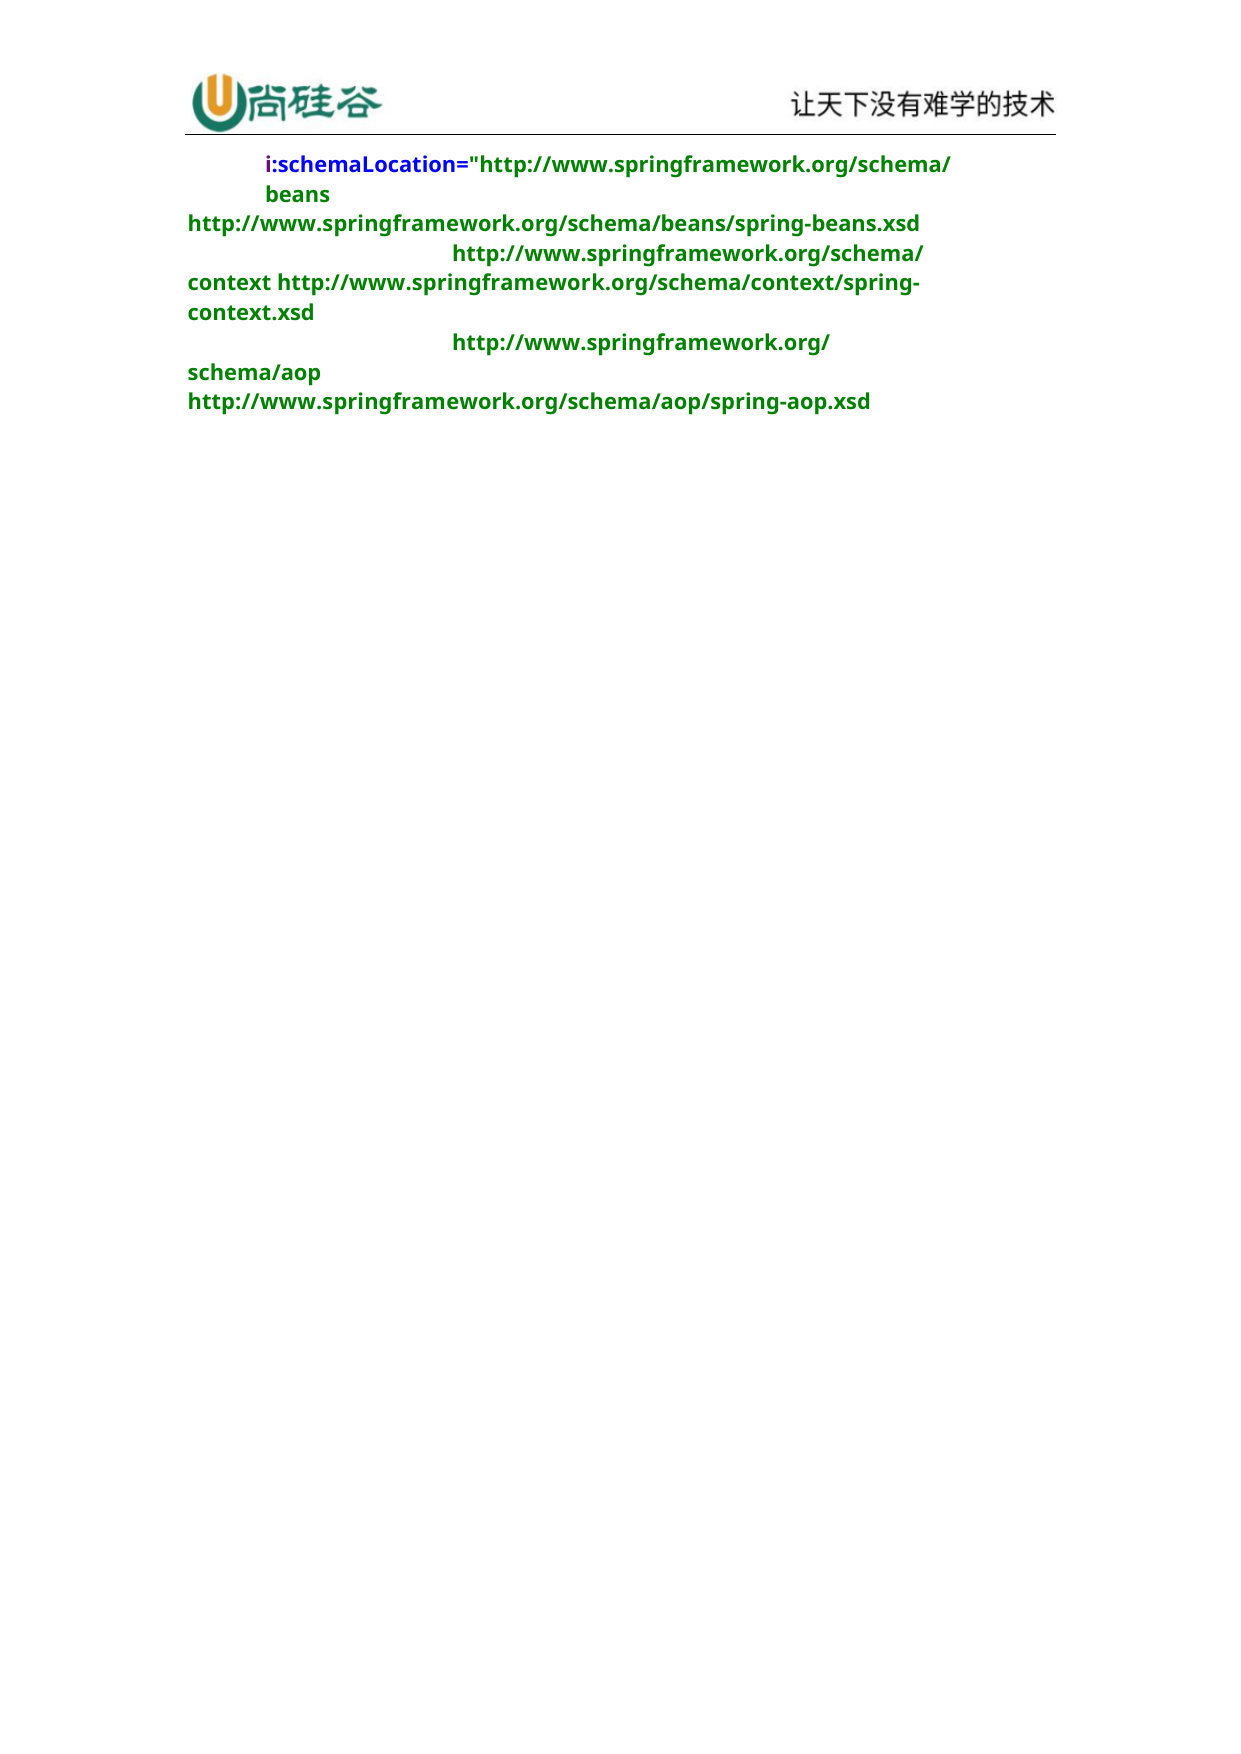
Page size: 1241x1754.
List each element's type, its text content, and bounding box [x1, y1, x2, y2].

text http://www.springframework.org/schema/aop http://www.springframework.org/schema/aop/spring-aop.xsd [187, 327, 915, 416]
text http://www.springframework.org/schema/context http://www.springframework.org/schema/context/spring-context.xsd [187, 238, 959, 327]
text http://www.springframework.org/schema/beans/spring-beans.xsd [187, 208, 1060, 237]
picture [190, 72, 1058, 134]
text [187, 149, 959, 208]
